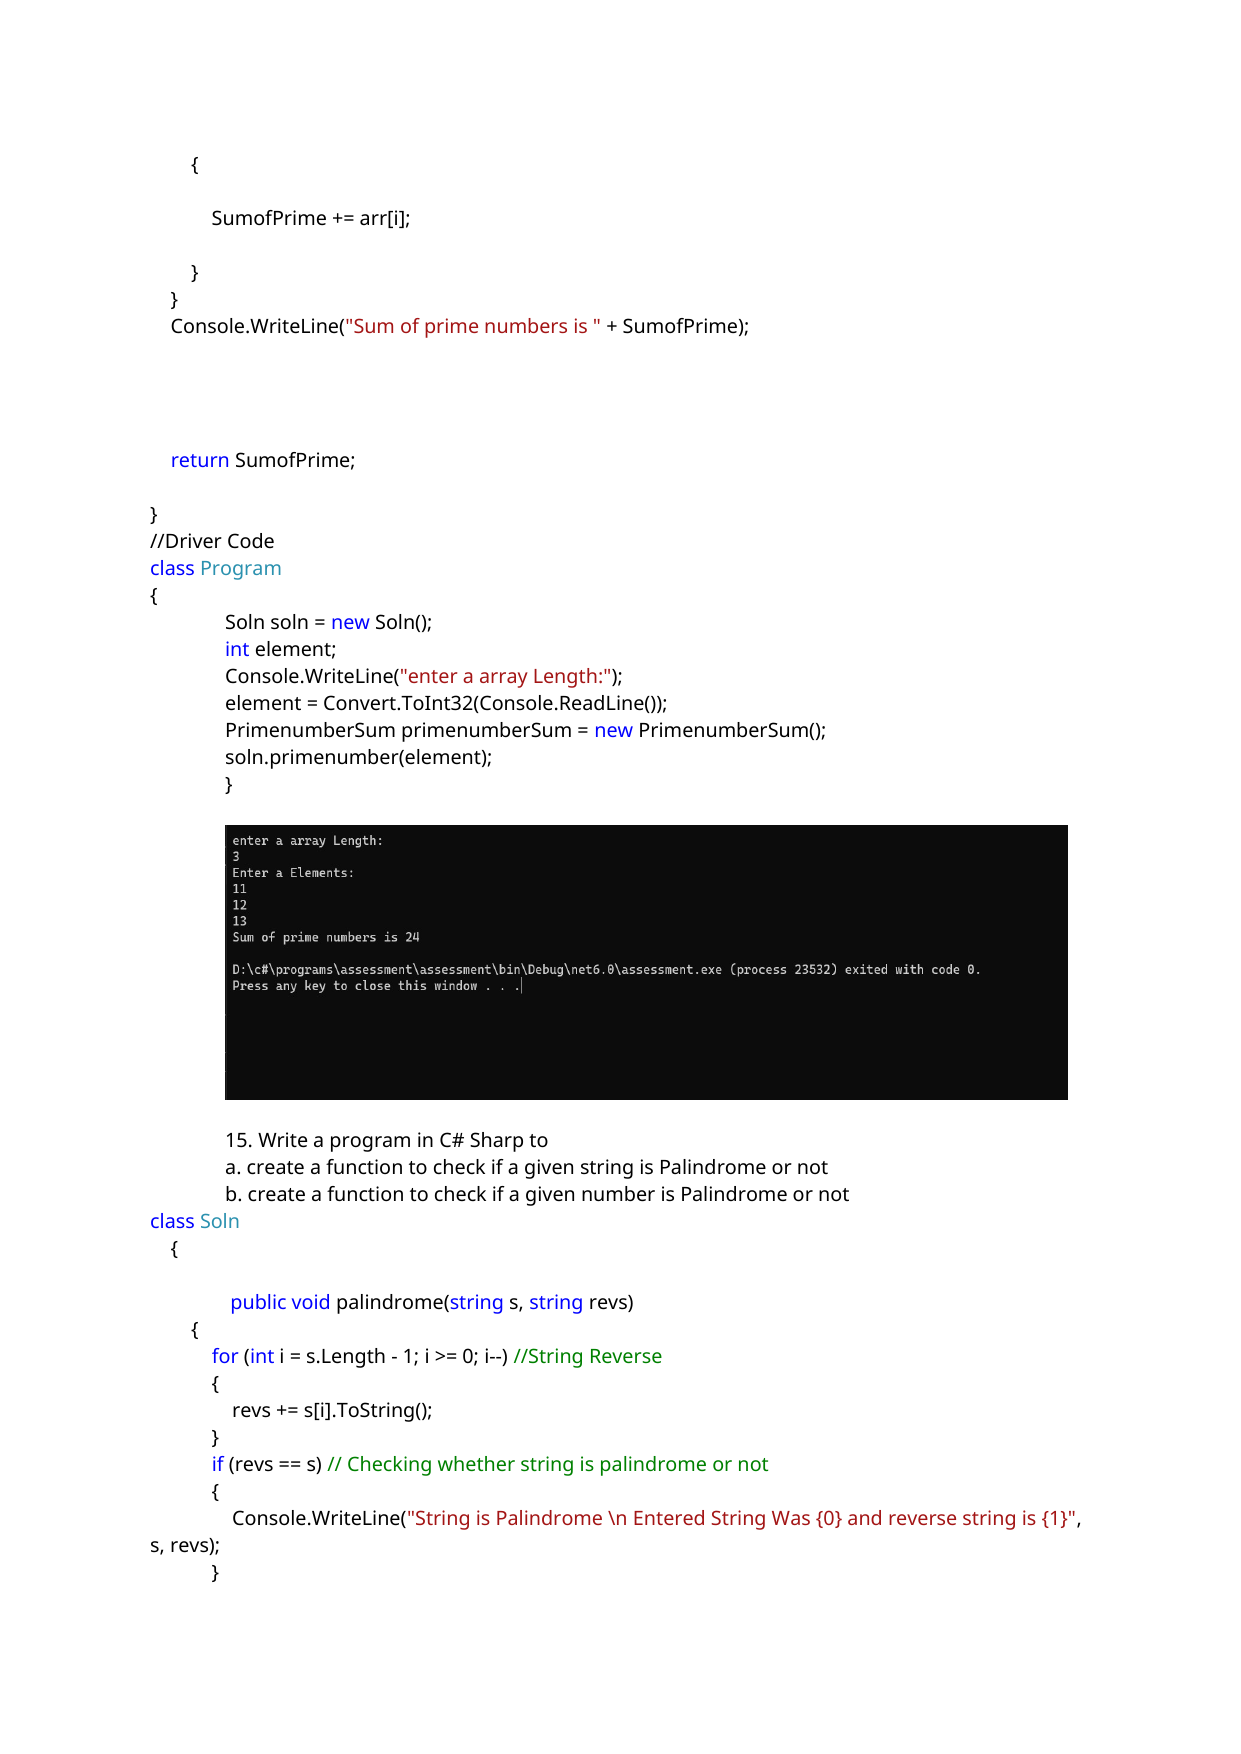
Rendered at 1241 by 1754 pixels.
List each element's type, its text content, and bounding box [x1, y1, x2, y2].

text for (int i = s.Length - 1; i >= 0; i--) //String Reverse [150, 1342, 1090, 1369]
text } [150, 1558, 1090, 1585]
text { [150, 1234, 1090, 1261]
text } [150, 501, 1090, 528]
text 15. Write a program in C# Sharp to [225, 1126, 1090, 1153]
text { [150, 1369, 1090, 1396]
text { [150, 1477, 1090, 1504]
text int element; [225, 636, 1090, 663]
text element = Convert.ToInt32(Console.ReadLine()); [225, 689, 1090, 717]
text return SumofPrime; [150, 447, 1090, 474]
text Console.WriteLine("Sum of prime numbers is " + SumofPrime); [150, 312, 1090, 339]
text Console.WriteLine("String is Palindrome \n Entered String Was {0} and reverse string is {1}", s, revs); [150, 1504, 1090, 1558]
text } [150, 258, 1090, 285]
text public void palindrome(string s, string revs) [150, 1288, 1090, 1315]
text soln.primenumber(element); [225, 743, 1090, 771]
text } [225, 771, 1090, 797]
text Console.WriteLine("enter a array Length:"); [225, 663, 1090, 689]
text class Program [150, 555, 1090, 582]
text PrimenumberSum primenumberSum = new PrimenumberSum(); [225, 717, 1090, 743]
text class Soln [150, 1207, 1090, 1234]
text { [150, 150, 1090, 177]
text revs += s[i].ToString(); [150, 1396, 1090, 1423]
text } [150, 285, 1090, 312]
text a. create a function to check if a given string is Palindrome or not [225, 1153, 1090, 1180]
text Soln soln = new Soln(); [150, 609, 1090, 636]
text } [150, 1423, 1090, 1450]
picture [225, 825, 1068, 1100]
text SumofPrime += arr[i]; [150, 204, 1090, 231]
text //Driver Code [150, 528, 1090, 555]
text b. create a function to check if a given number is Palindrome or not [225, 1180, 1090, 1207]
text if (revs == s) // Checking whether string is palindrome or not [150, 1450, 1090, 1477]
text { [150, 582, 1090, 609]
text { [150, 1315, 1090, 1342]
